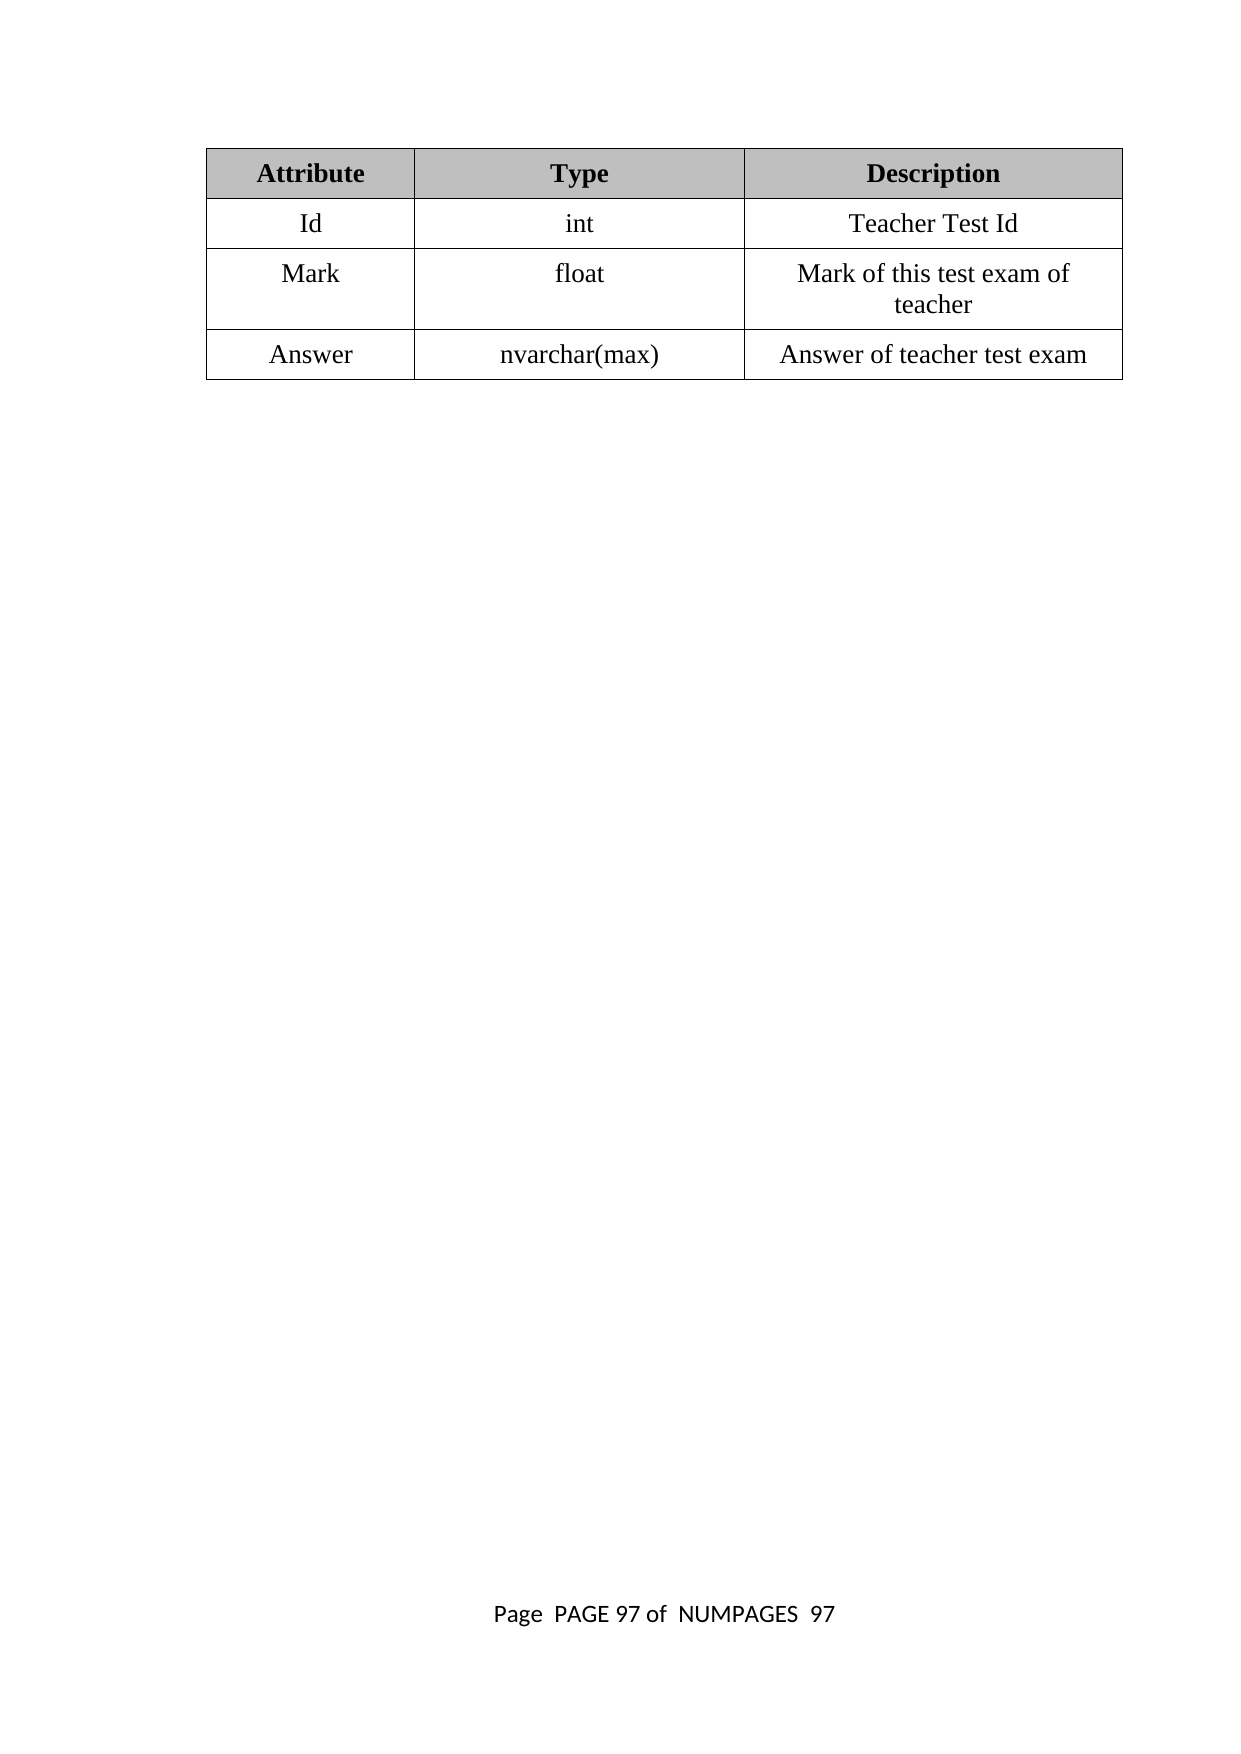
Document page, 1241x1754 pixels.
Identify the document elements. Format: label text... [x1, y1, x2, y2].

table_header Type [415, 149, 744, 198]
table_cell int [415, 199, 744, 247]
table_cell Mark [207, 249, 414, 328]
table_cell nvarchar(max) [415, 330, 744, 378]
table_cell Answer [207, 330, 414, 378]
table_cell Mark of this test exam of teacher [745, 249, 1122, 328]
table_cell Teacher Test Id [745, 199, 1122, 247]
table_header Description [745, 149, 1122, 198]
table_cell Id [207, 199, 414, 247]
table_cell float [415, 249, 744, 328]
table_cell Answer of teacher test exam [745, 330, 1122, 378]
table_header Attribute [207, 149, 414, 198]
